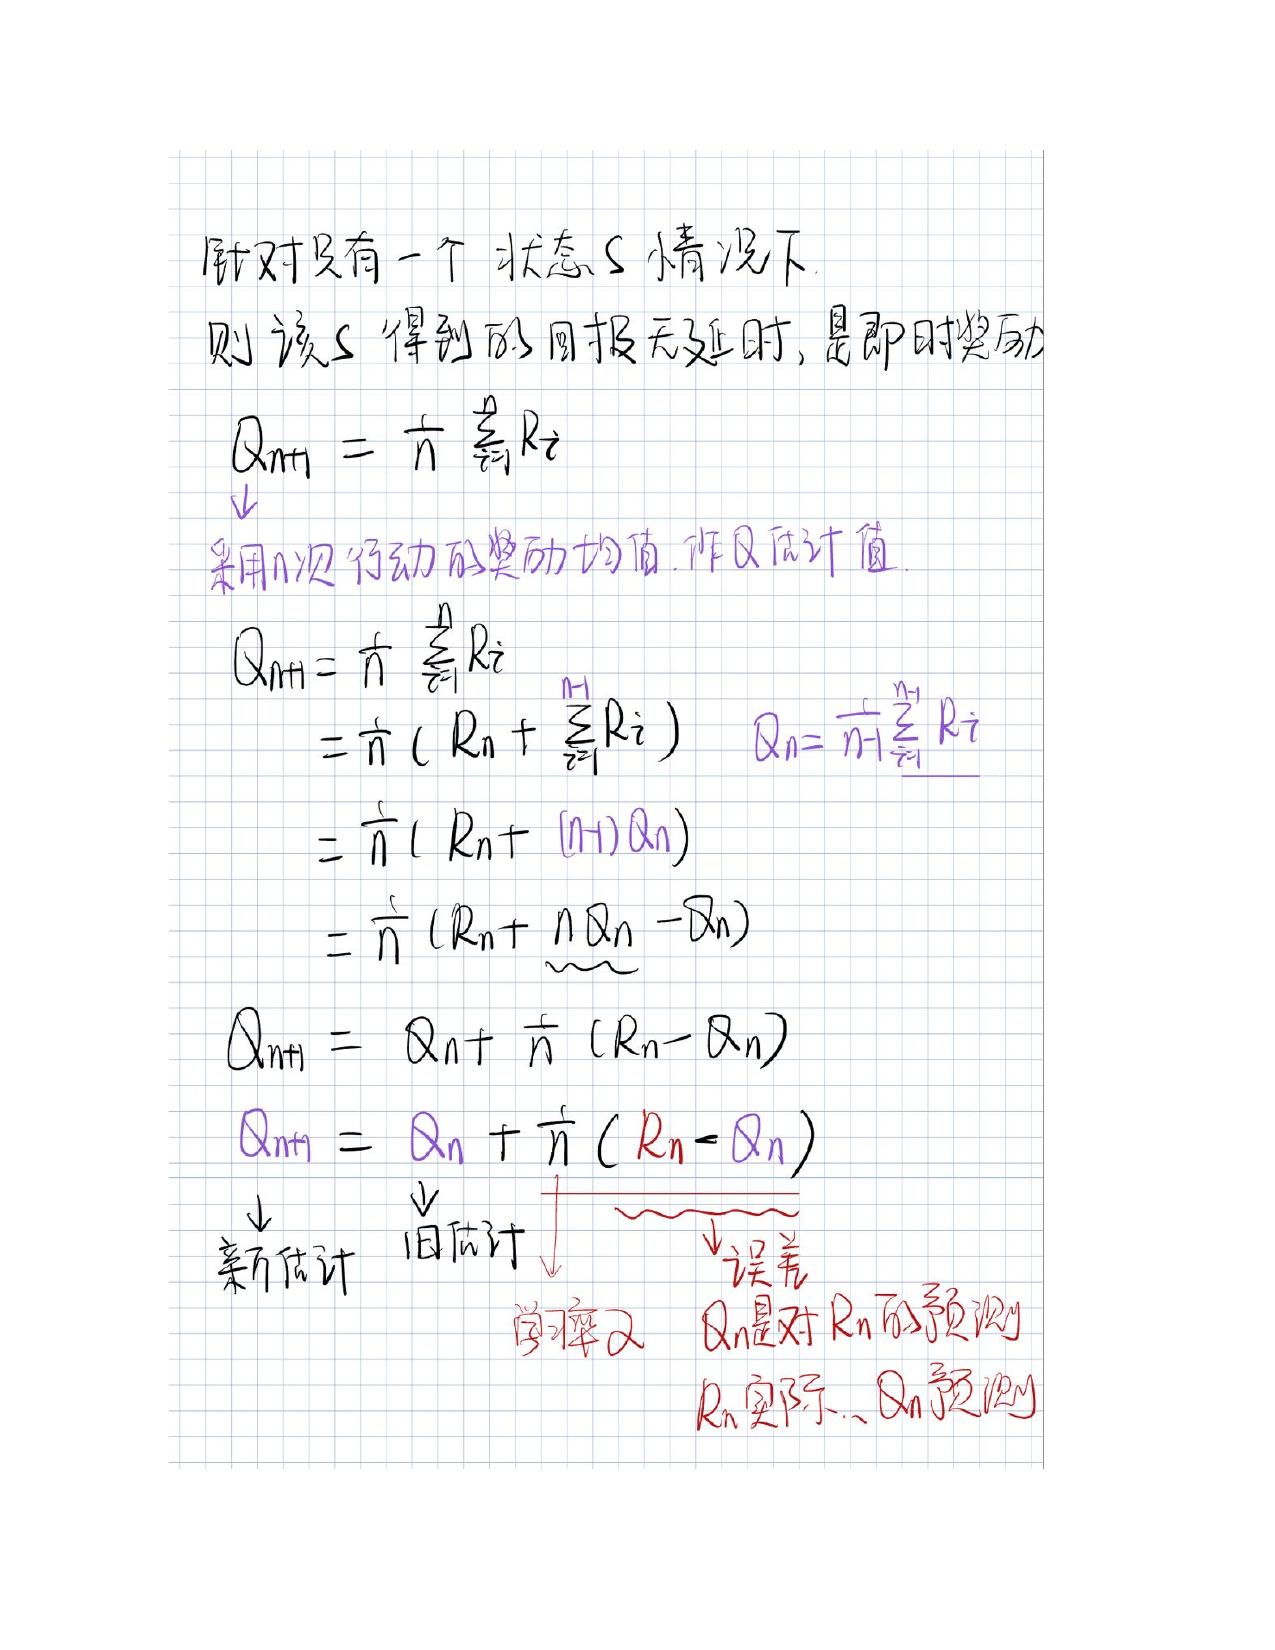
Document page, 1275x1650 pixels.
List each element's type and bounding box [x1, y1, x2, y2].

picture [168, 150, 1044, 1469]
